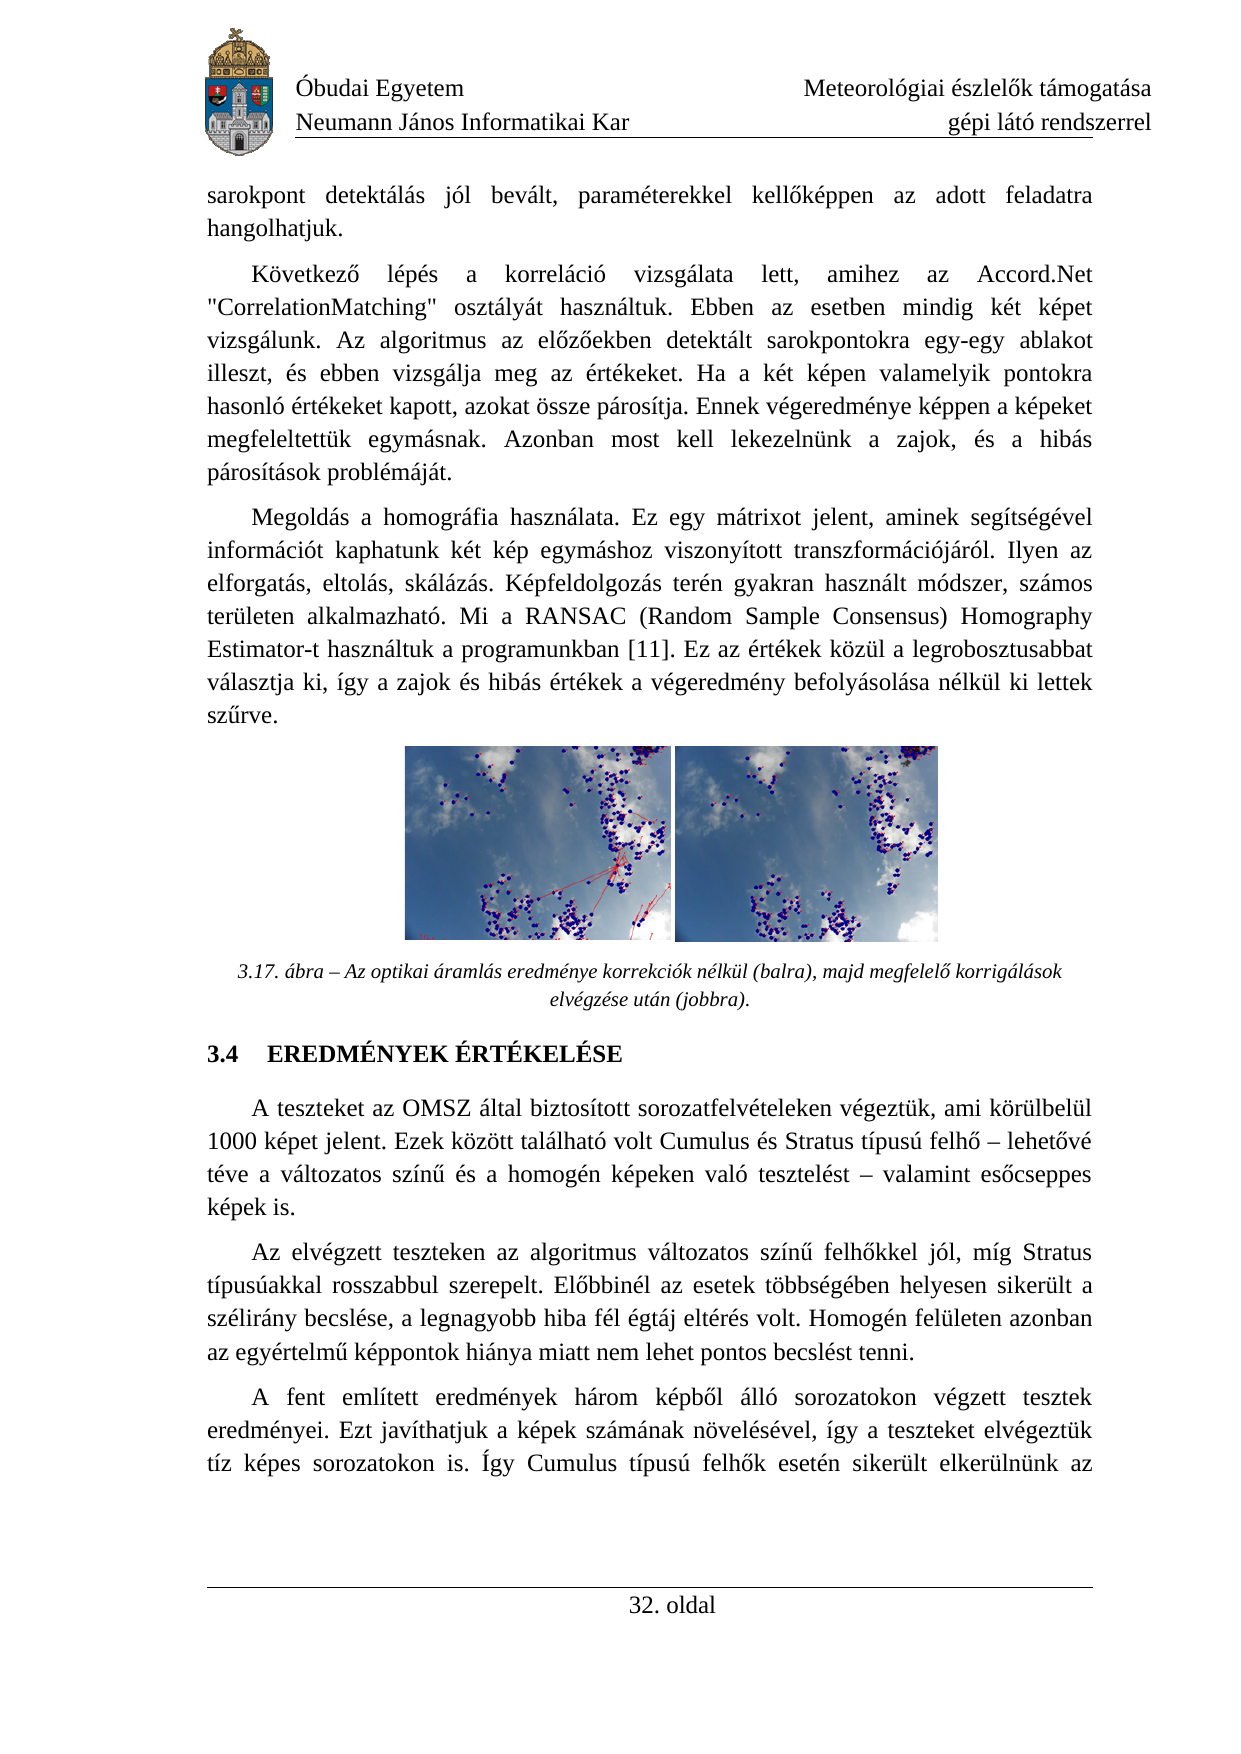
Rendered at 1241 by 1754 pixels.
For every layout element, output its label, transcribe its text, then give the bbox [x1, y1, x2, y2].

subtitle Eredmények értékelése [207, 1039, 1093, 1068]
text Megoldás a homográfia használata. Ez egy mátrixot jelent, aminek segítségével információt kaphatunk két kép egymáshoz viszonyított transzformációjáról. Ilyen az elforgatás, eltolás, skálázás. Képfeldolgozás terén gyakran használt módszer, számos területen alkalmazható. Mi a RANSAC (Random Sample Consensus) Homography Estimator-t használtuk a programunkban [11]. Ez az értékek közül a legrobosztusabbat választja ki, így a zajok és hibás értékek a végeredmény befolyásolása nélkül ki lettek szűrve. [207, 502, 1093, 729]
text Az elvégzett teszteken az algoritmus változatos színű felhőkkel jól, míg Stratus típusúakkal rosszabbul szerepelt. Előbbinél az esetek többségében helyesen sikerült a szélirány becslése, a legnagyobb hiba fél égtáj eltérés volt. Homogén felületen azonban az egyértelmű képpontok hiánya miatt nem lehet pontos becslést tenni. [207, 1237, 1093, 1365]
picture [404, 746, 940, 943]
picture [205, 28, 275, 157]
text Következő lépés a korreláció vizsgálata lett, amihez az Accord.Net "CorrelationMatching" osztályát használtuk. Ebben az esetben mindig két képet vizsgálunk. Az algoritmus az előzőekben detektált sarokpontokra egy-egy ablakot illeszt, és ebben vizsgálja meg az értékeket. Ha a két képen valamelyik pontokra hasonló értékeket kapott, azokat össze párosítja. Ennek végeredménye képpen a képeket megfeleltettük egymásnak. Azonban most kell lekezelnünk a zajok, és a hibás párosítások problémáját. [207, 259, 1093, 486]
text A teszteket az OMSZ által biztosított sorozatfelvételeken végeztük, ami körülbelül 1000 képet jelent. Ezek között található volt Cumulus és Stratus típusú felhő – lehetővé téve a változatos színű és a homogén képeken való tesztelést – valamint esőcseppes képek is. [207, 1093, 1093, 1221]
